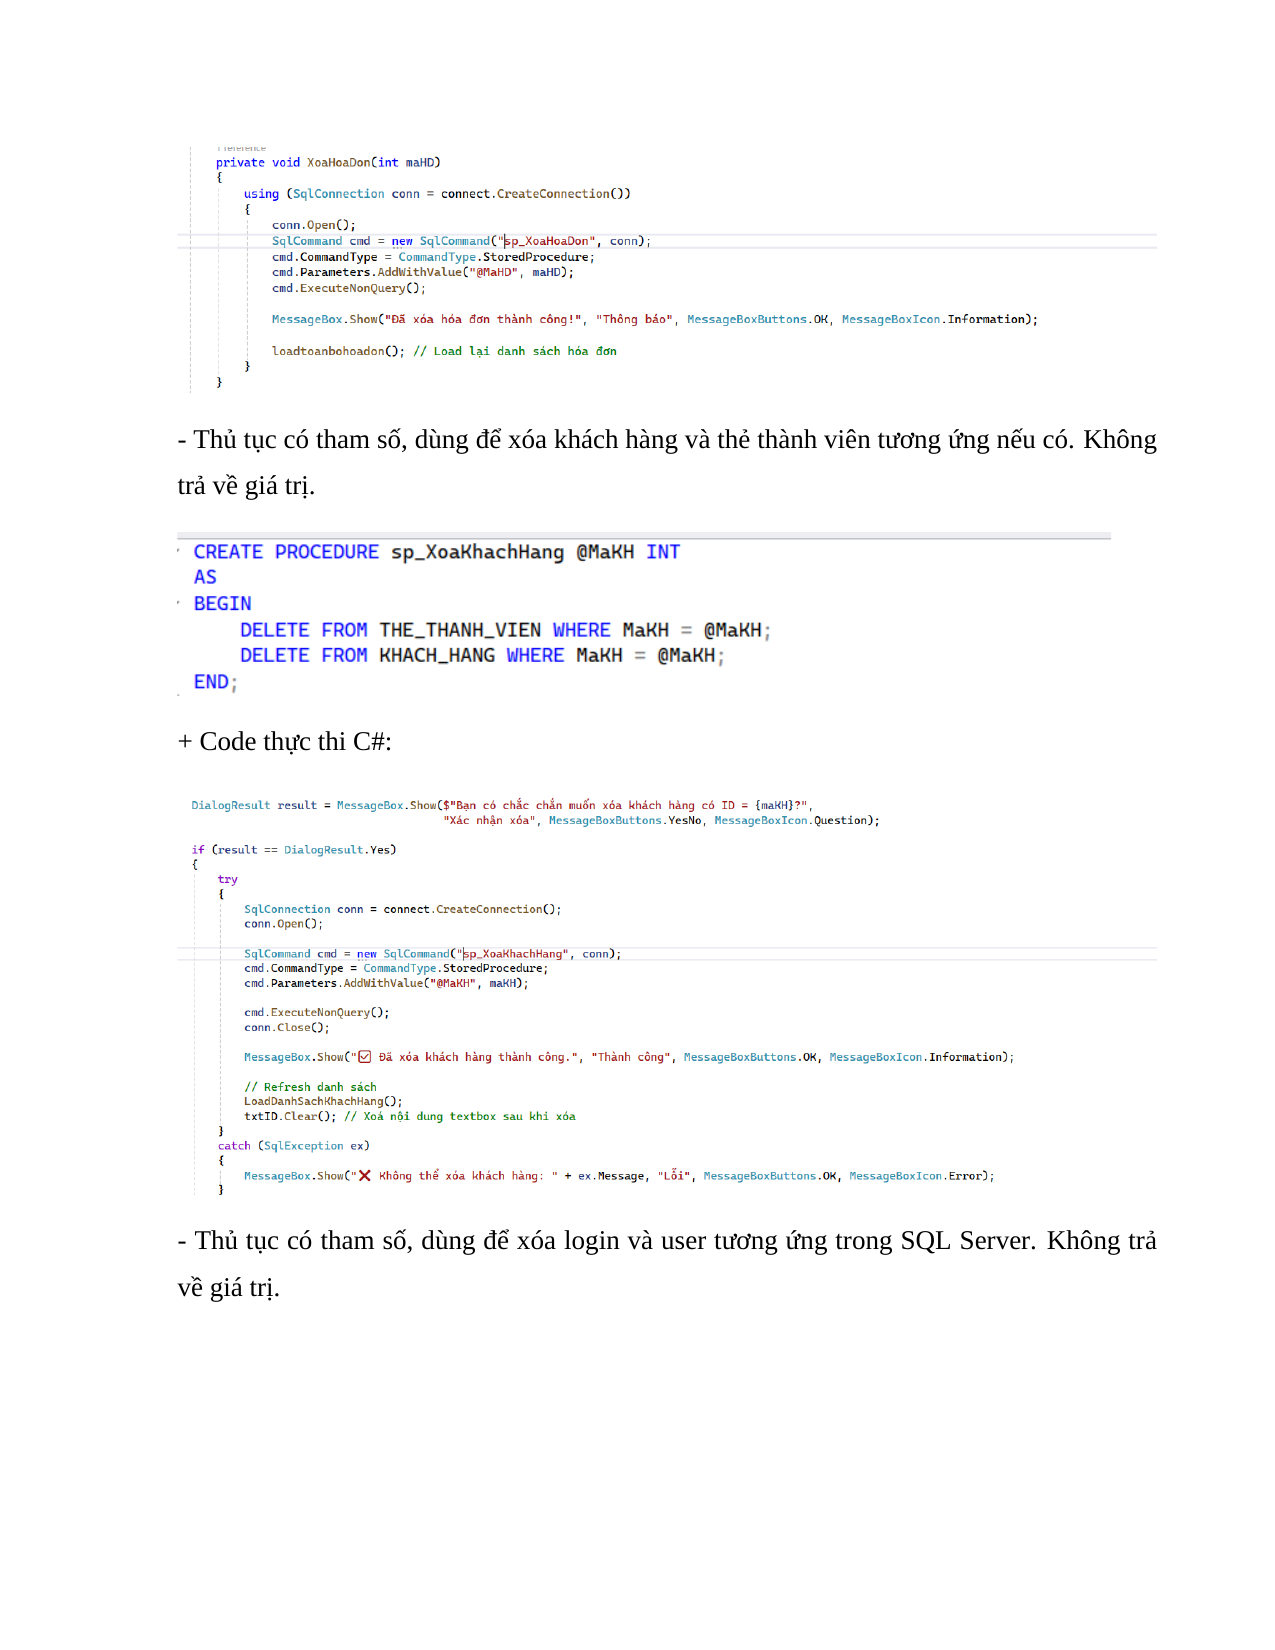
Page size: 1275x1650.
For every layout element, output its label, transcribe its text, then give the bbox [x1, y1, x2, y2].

text - Thủ tục có tham số, dùng để xóa login và user tương ứng trong SQL Server. Không trả về giá trị. [177, 1224, 1157, 1302]
text - Thủ tục có tham số, dùng để xóa khách hàng và thẻ thành viên tương ứng nếu có. Không trả về giá trị. [177, 423, 1157, 501]
picture [177, 532, 1112, 696]
picture [177, 788, 1157, 1195]
picture [177, 147, 1157, 393]
text + Code thực thi C#: [177, 725, 1157, 756]
